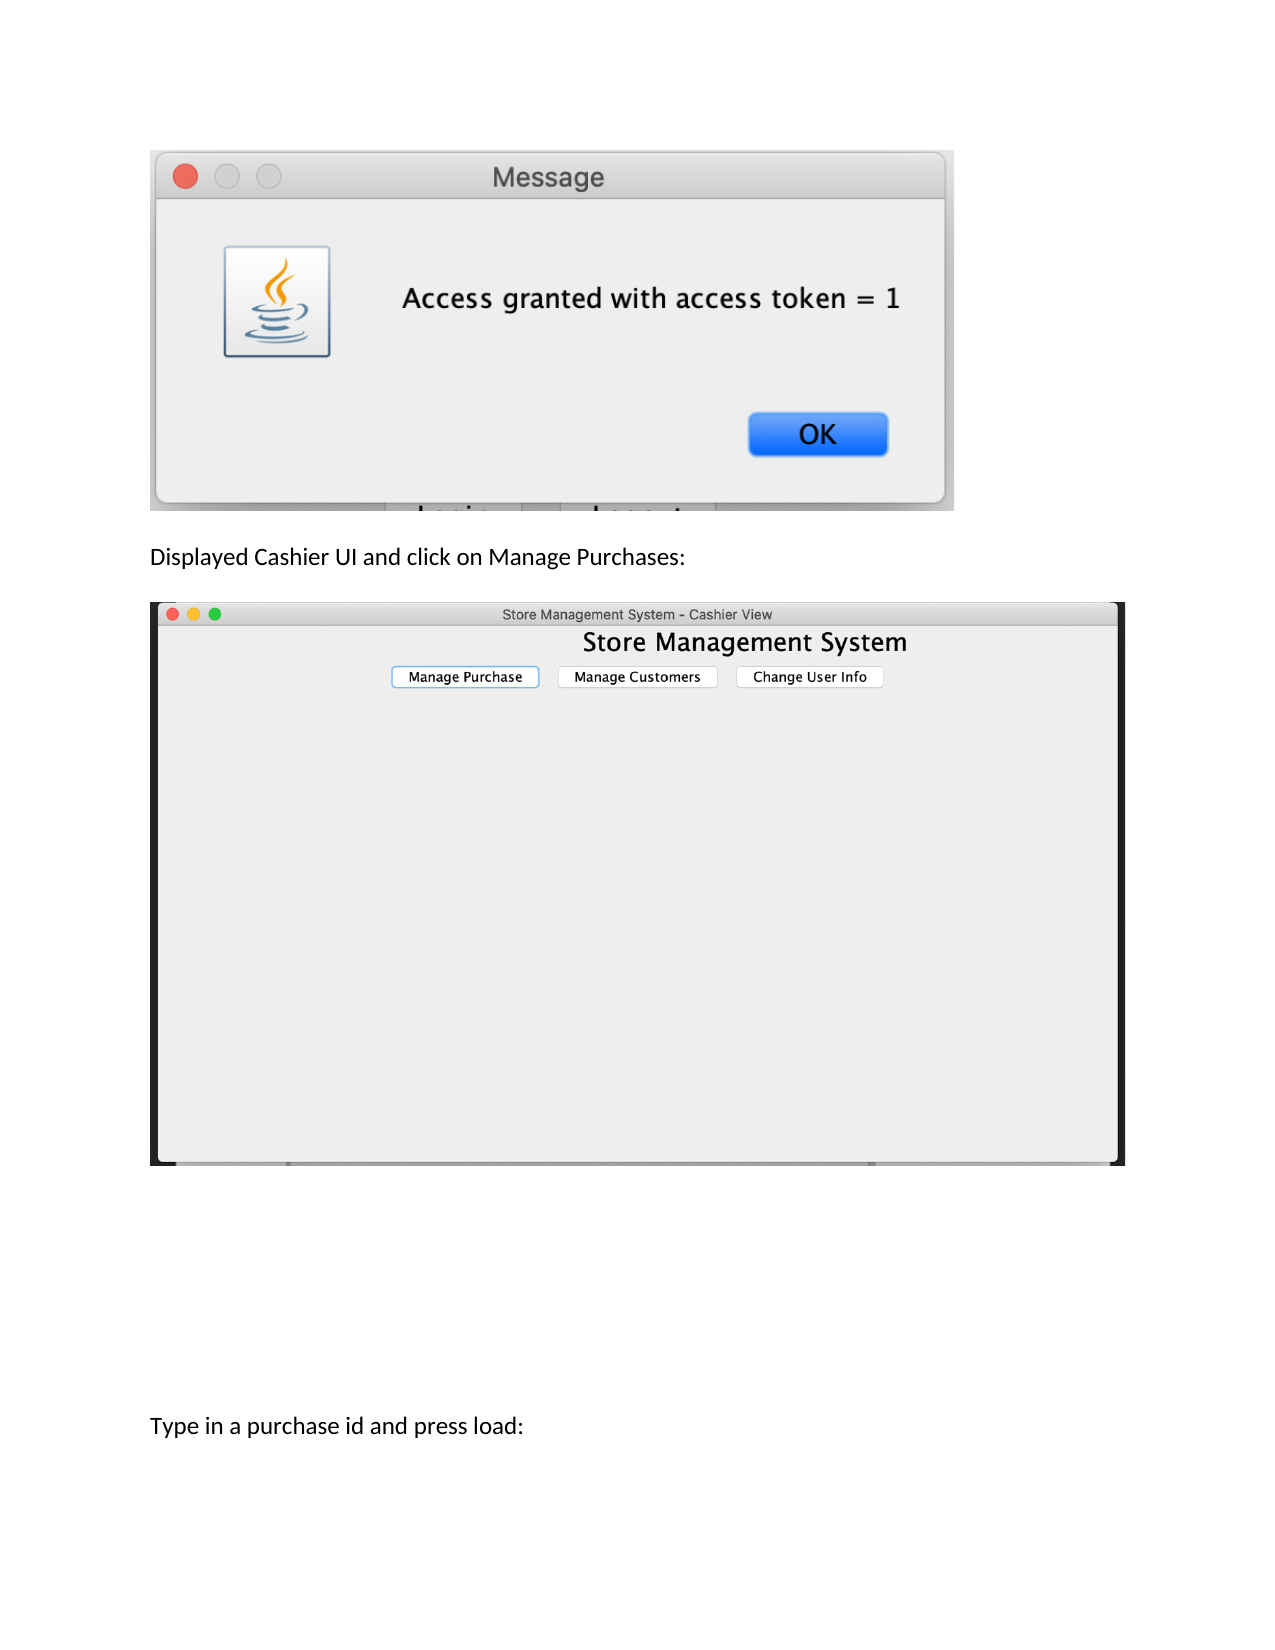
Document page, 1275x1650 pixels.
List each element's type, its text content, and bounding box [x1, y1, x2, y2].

text Type in a purchase id and press load: [150, 1410, 1125, 1441]
picture [150, 150, 955, 511]
picture [150, 602, 1125, 1166]
text Displayed Cashier UI and click on Manage Purchases: [150, 541, 1125, 571]
